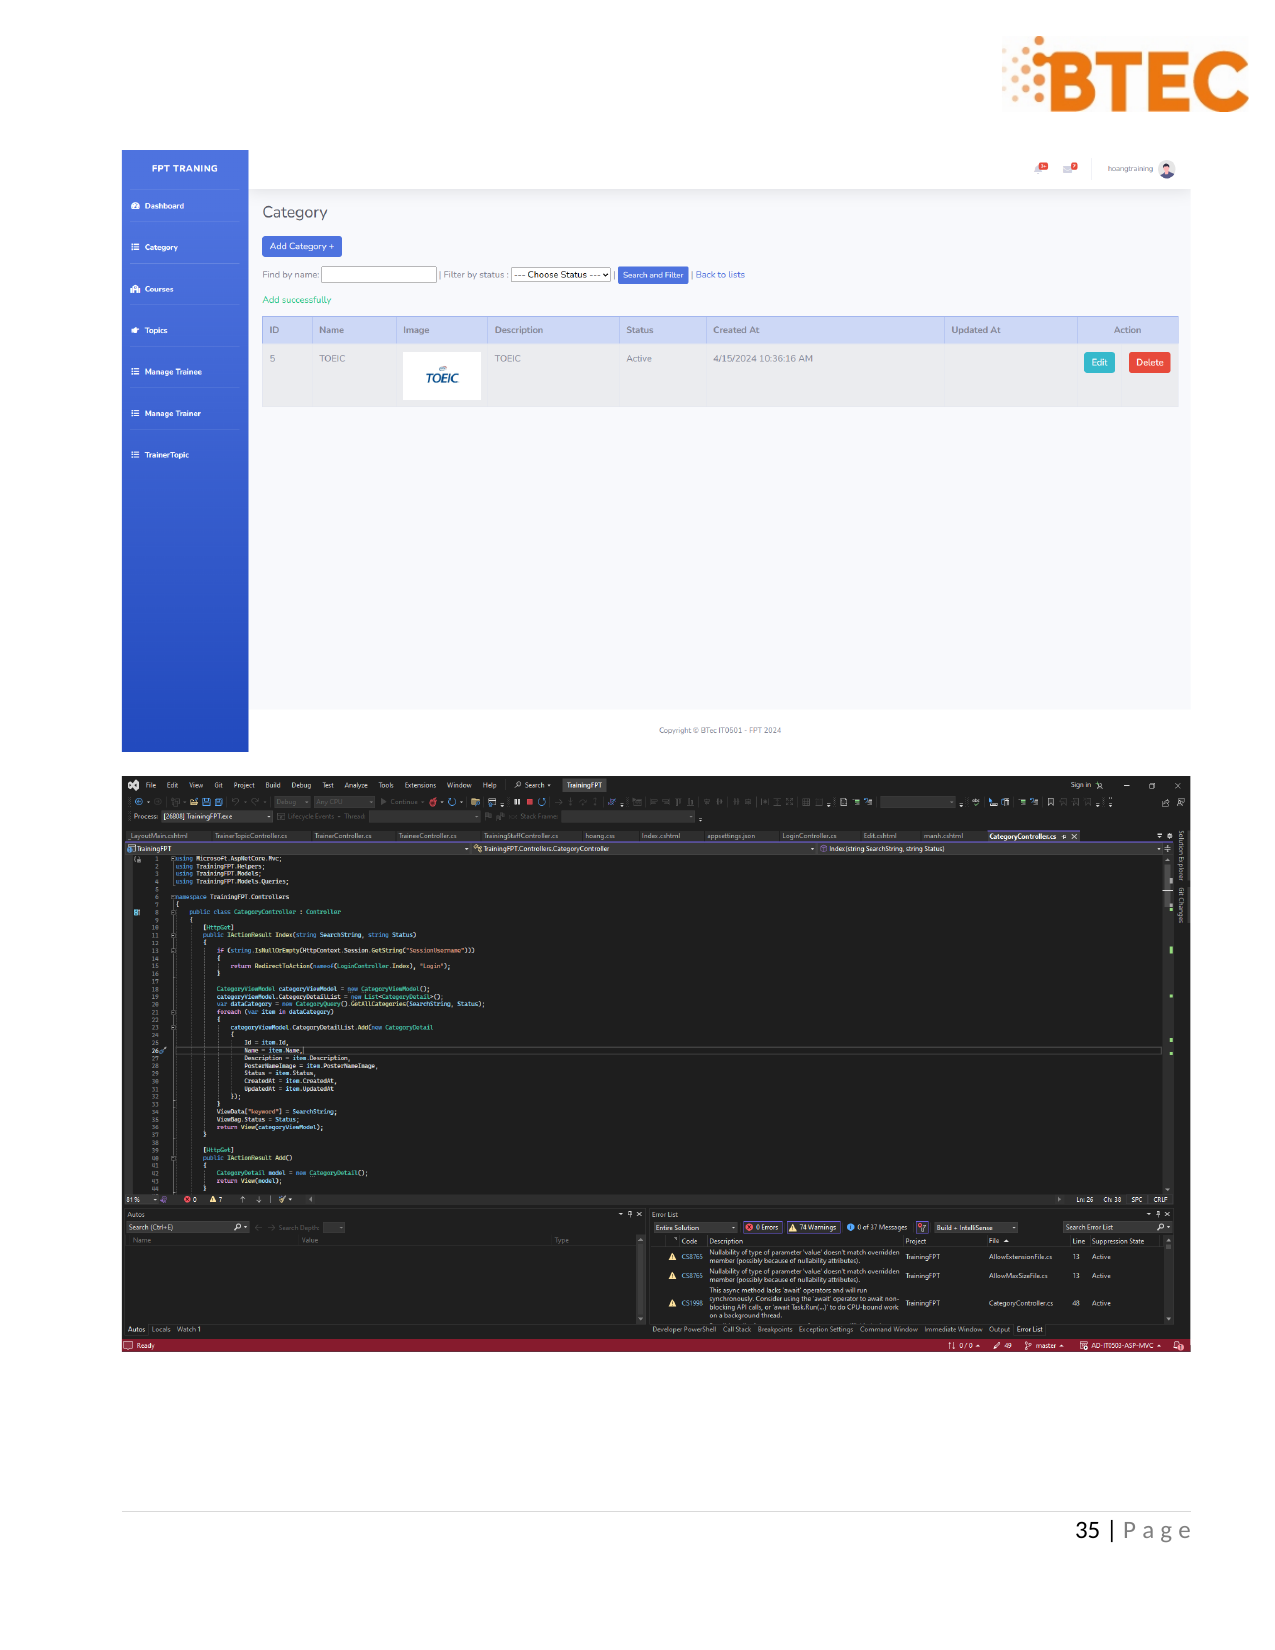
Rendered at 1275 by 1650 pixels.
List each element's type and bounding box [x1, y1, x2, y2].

picture [121, 150, 1191, 752]
picture [121, 776, 1191, 1352]
picture [1001, 36, 1249, 112]
